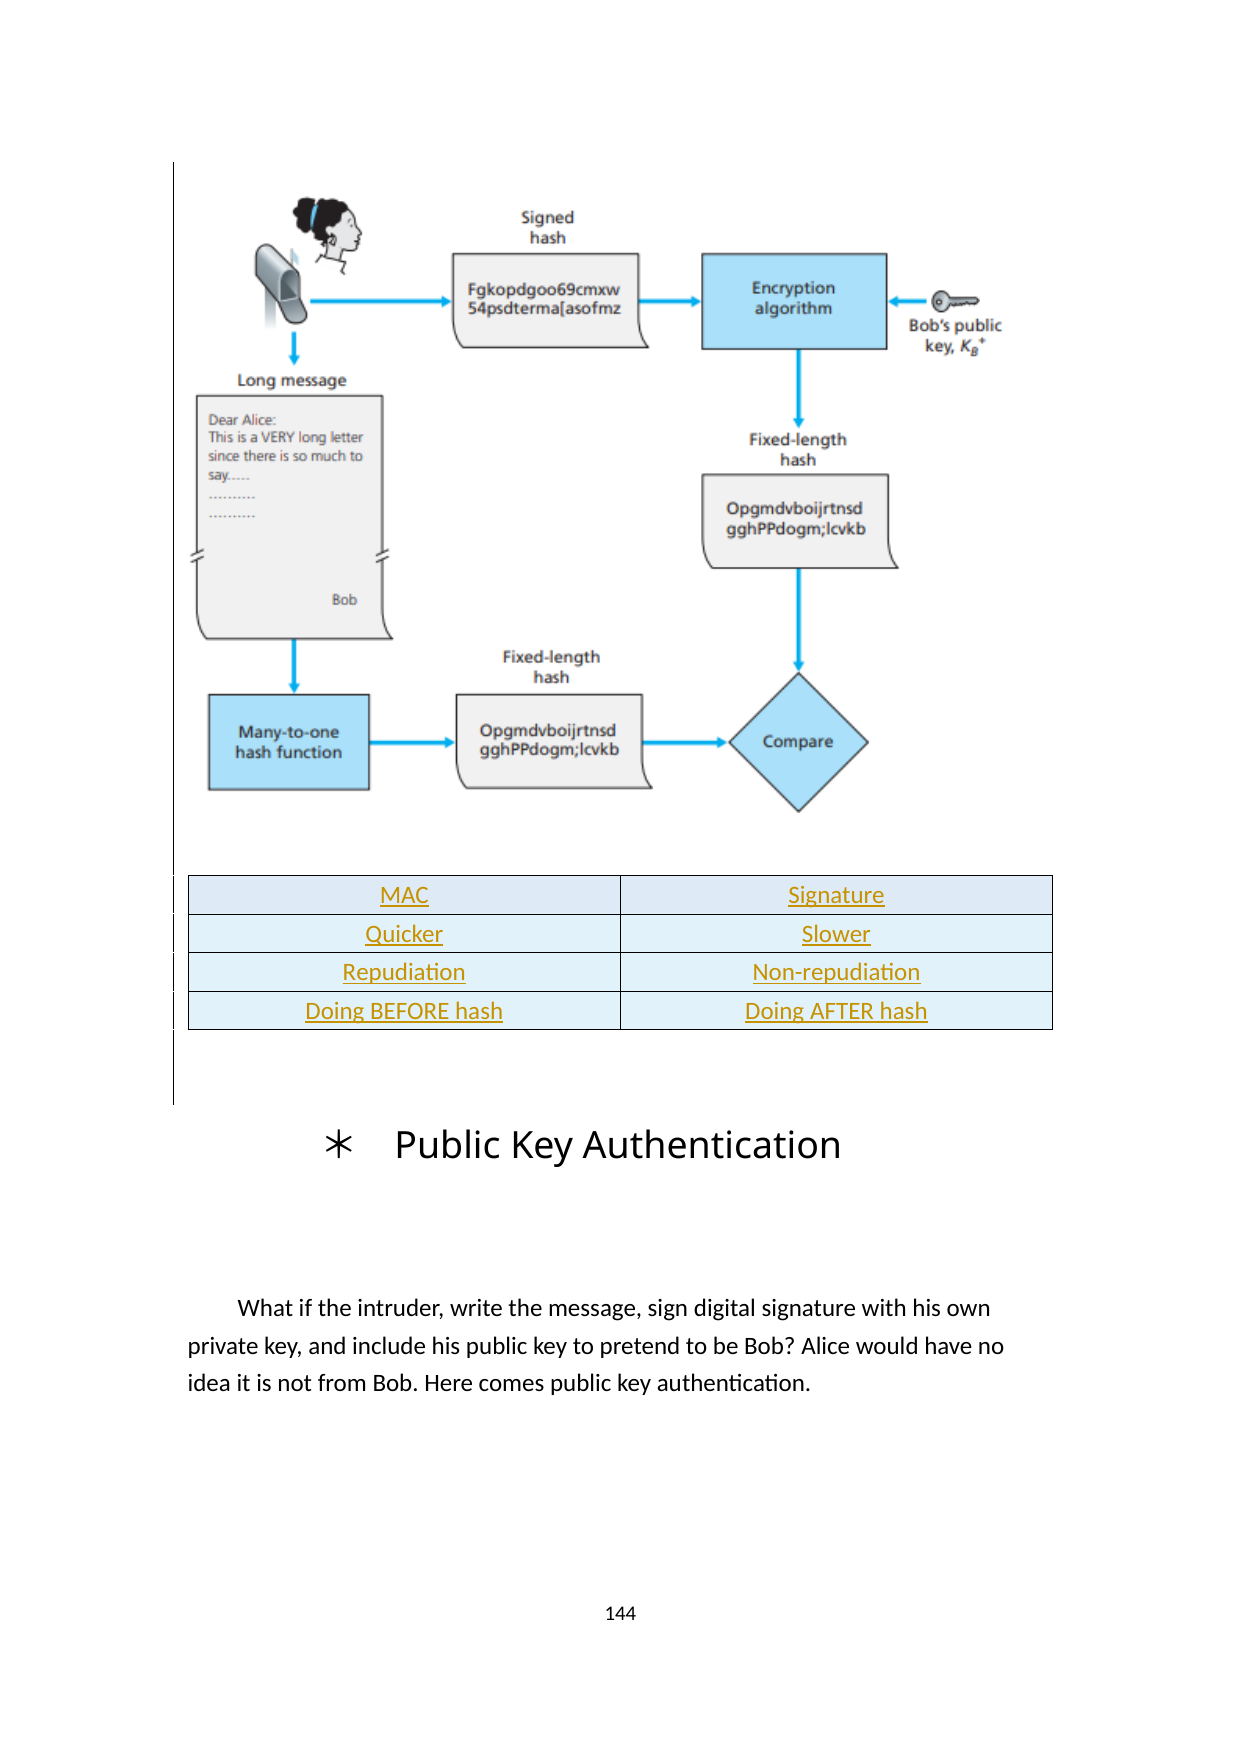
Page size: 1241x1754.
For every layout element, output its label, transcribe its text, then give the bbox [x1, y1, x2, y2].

table_header [621, 876, 1052, 913]
table_header [189, 876, 620, 913]
picture [187, 175, 1016, 824]
text What if the intruder, write the message, sign digital signature with his own private key, and include his public key to pretend to be Bob? Alice would have no idea it is not from Bob. Here comes public key authentication. [187, 1289, 1053, 1402]
subtitle Public Key Authentication [320, 1105, 1053, 1180]
